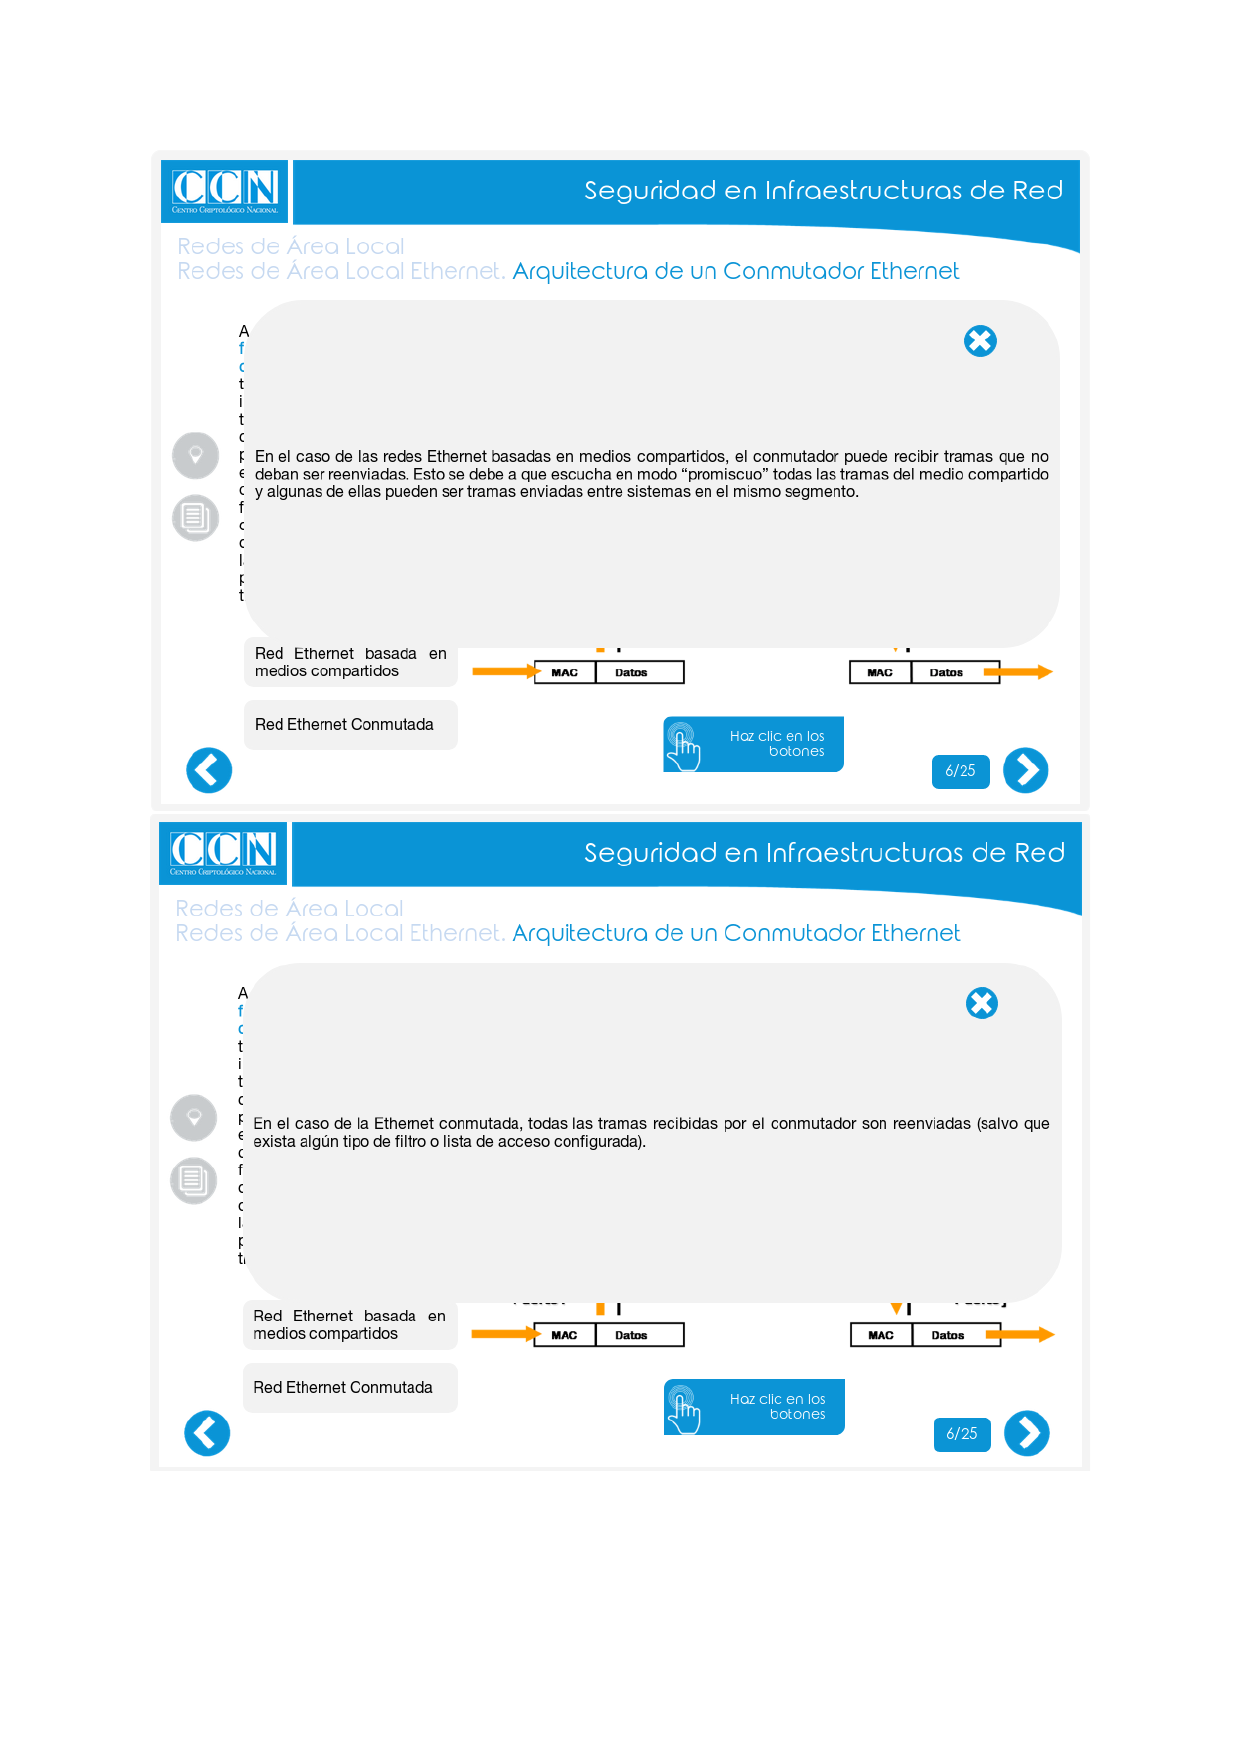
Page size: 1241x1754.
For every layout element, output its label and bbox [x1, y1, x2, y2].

picture [150, 150, 1091, 811]
picture [150, 814, 1091, 1471]
